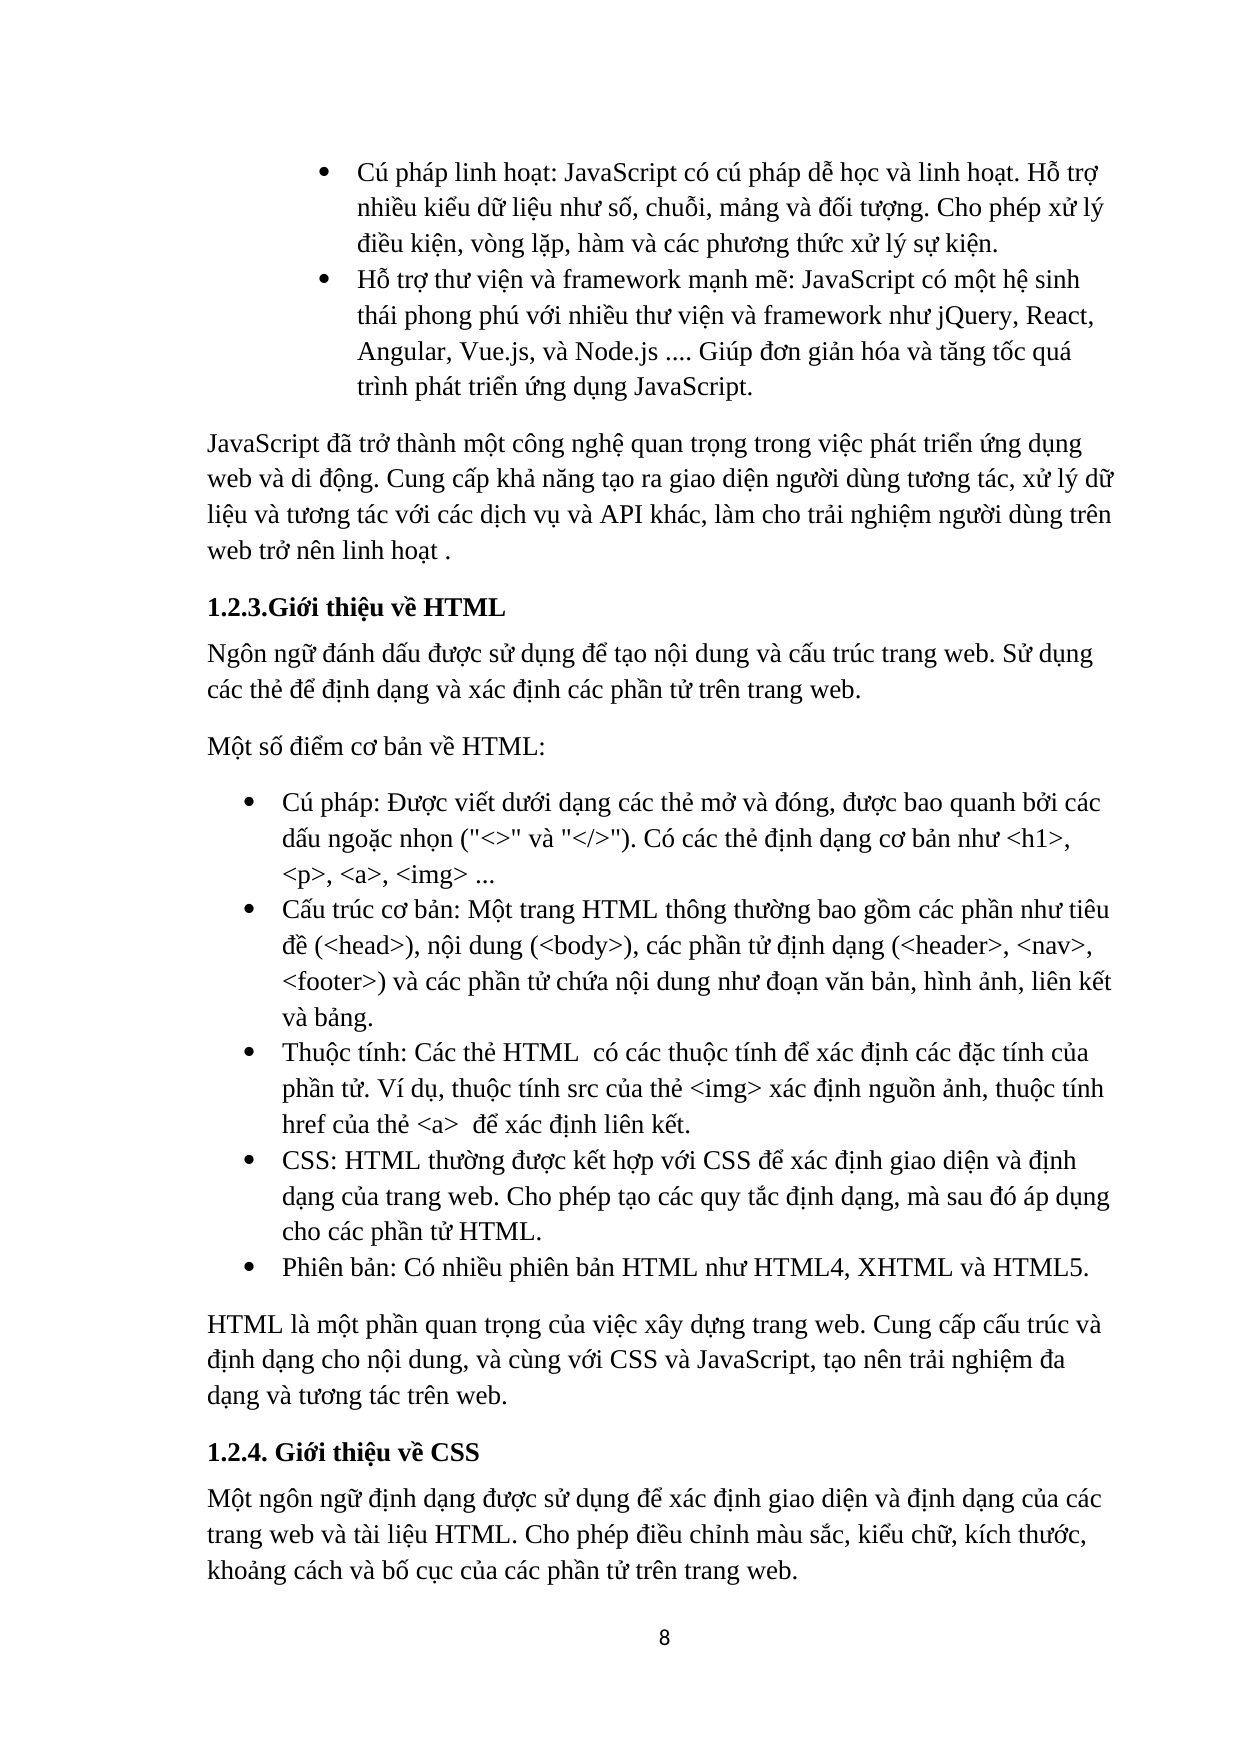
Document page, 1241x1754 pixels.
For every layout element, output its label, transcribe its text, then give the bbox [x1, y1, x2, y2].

text JavaScript đã trở thành một công nghệ quan trọng trong việc phát triển ứng dụng web và di động. Cung cấp khả năng tạo ra giao diện người dùng tương tác, xử lý dữ liệu và tương tác với các dịch vụ và API khác, làm cho trải nghiệm người dùng trên web trở nên linh hoạt . [207, 427, 1122, 565]
list Cú pháp linh hoạt: JavaScript có cú pháp dễ học và linh hoạt. Hỗ trợ nhiều kiểu dữ liệu như số, chuỗi, mảng và đối tượng. Cho phép xử lý điều kiện, vòng lặp, hàm và các phương thức xử lý sự kiện. [319, 156, 1122, 258]
text Ngôn ngữ đánh dấu được sử dụng để tạo nội dung và cấu trúc trang web. Sử dụng các thẻ để định dạng và xác định các phần tử trên trang web. [207, 637, 1122, 704]
list CSS: HTML thường được kết hợp với CSS để xác định giao diện và định dạng của trang web. Cho phép tạo các quy tắc định dạng, mà sau đó áp dụng cho các phần tử HTML. [244, 1144, 1122, 1246]
list Cấu trúc cơ bản: Một trang HTML thông thường bao gồm các phần như tiêu đề (<head>), nội dung (<body>), các phần tử định dạng (<header>, <nav>, <footer>) và các phần tử chứa nội dung như đoạn văn bản, hình ảnh, liên kết và bảng. [244, 893, 1122, 1032]
text Một số điểm cơ bản về HTML: [207, 729, 1122, 761]
list Hỗ trợ thư viện và framework mạnh mẽ: JavaScript có một hệ sinh thái phong phú với nhiều thư viện và framework như jQuery, React, Angular, Vue.js, và Node.js .... Giúp đơn giản hóa và tăng tốc quá trình phát triển ứng dụng JavaScript. [319, 263, 1122, 401]
list Cú pháp: Được viết dưới dạng các thẻ mở và đóng, được bao quanh bởi các dấu ngoặc nhọn ("<>" và "</>"). Có các thẻ định dạng cơ bản như <h1>, <p>, <a>, <img> ... [244, 786, 1122, 889]
subtitle 1.2.4. Giới thiệu về CSS [207, 1436, 1122, 1467]
text Một ngôn ngữ định dạng được sử dụng để xác định giao diện và định dạng của các trang web và tài liệu HTML. Cho phép điều chỉnh màu sắc, kiểu chữ, kích thước, khoảng cách và bố cục của các phần tử trên trang web. [207, 1482, 1122, 1585]
list Thuộc tính: Các thẻ HTML có các thuộc tính để xác định các đặc tính của phần tử. Ví dụ, thuộc tính src của thẻ <img> xác định nguồn ảnh, thuộc tính href của thẻ <a> để xác định liên kết. [244, 1036, 1122, 1139]
list Phiên bản: Có nhiều phiên bản HTML như HTML4, XHTML và HTML5. [244, 1251, 1122, 1282]
text HTML là một phần quan trọng của việc xây dựng trang web. Cung cấp cấu trúc và định dạng cho nội dung, và cùng với CSS và JavaScript, tạo nên trải nghiệm đa dạng và tương tác trên web. [207, 1308, 1122, 1410]
subtitle 1.2.3.Giới thiệu về HTML [207, 591, 1122, 622]
